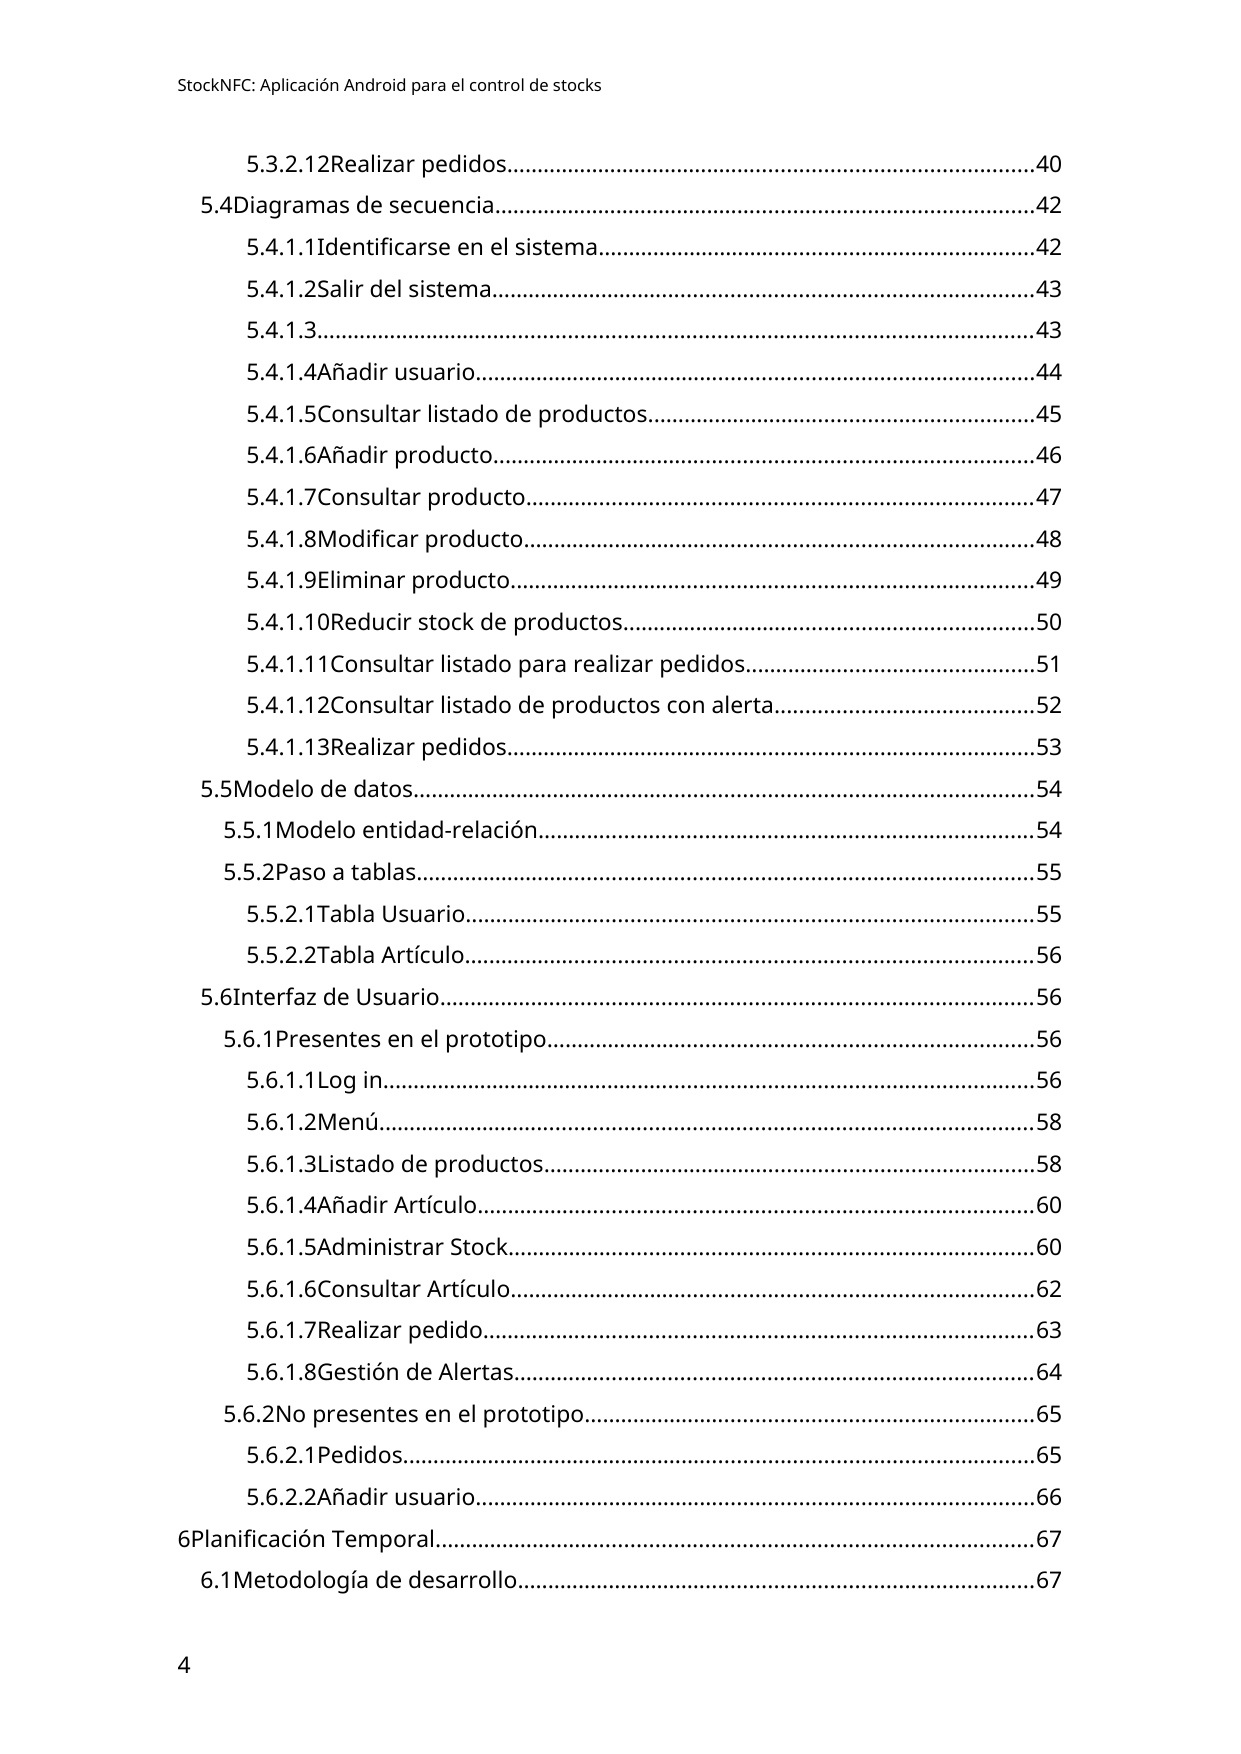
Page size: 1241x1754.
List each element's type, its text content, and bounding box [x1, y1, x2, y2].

text 5.6 Interfaz de Usuario 56 [200, 981, 1063, 1012]
text 5.6.1.5 Administrar Stock 60 [246, 1231, 1063, 1262]
text 5.5 Modelo de datos 54 [200, 773, 1063, 804]
text 5.6.2 No presentes en el prototipo 65 [223, 1398, 1063, 1429]
text 5.4 Diagramas de secuencia 42 [200, 189, 1063, 221]
text 5.6.1.2 Menú 58 [246, 1106, 1063, 1137]
text 5.4.1.1 Identificarse en el sistema 42 [246, 231, 1063, 262]
text 5.4.1.10 Reducir stock de productos 50 [246, 606, 1063, 637]
text 5.4.1.9 Eliminar producto 49 [246, 564, 1063, 596]
text 5.4.1.5 Consultar listado de productos 45 [246, 398, 1063, 429]
text 5.4.1.13 Realizar pedidos 53 [246, 731, 1063, 762]
text 5.4.1.4 Añadir usuario 44 [246, 356, 1063, 387]
text 5.6.1.7 Realizar pedido 63 [246, 1314, 1063, 1346]
text 5.5.2.2 Tabla Artículo 56 [246, 939, 1063, 971]
text 5.6.2.2 Añadir usuario 66 [246, 1481, 1063, 1512]
text 5.4.1.11 Consultar listado para realizar pedidos 51 [246, 648, 1063, 679]
text 5.6.1.3 Listado de productos 58 [246, 1148, 1063, 1179]
text 5.6.1.8 Gestión de Alertas 64 [246, 1356, 1063, 1387]
text 5.6.1.6 Consultar Artículo 62 [246, 1273, 1063, 1304]
text 5.6.1.4 Añadir Artículo 60 [246, 1189, 1063, 1221]
text 5.4.1.2 Salir del sistema 43 [246, 273, 1063, 304]
text 5.6.2.1 Pedidos 65 [246, 1439, 1063, 1471]
text 5.5.2.1 Tabla Usuario 55 [246, 898, 1063, 929]
text 5.4.1.12 Consultar listado de productos con alerta 52 [246, 689, 1063, 721]
text 5.4.1.6 Añadir producto 46 [246, 439, 1063, 471]
text 5.5.1 Modelo entidad-relación 54 [223, 814, 1063, 846]
text 5.4.1.8 Modificar producto 48 [246, 523, 1063, 554]
text 6 Planificación Temporal 67 [177, 1523, 1063, 1554]
text 6.1 Metodología de desarrollo 67 [200, 1564, 1063, 1596]
text 5.3.2.12 Realizar pedidos 40 [246, 148, 1063, 179]
text 5.5.2 Paso a tablas 55 [223, 856, 1063, 887]
text 5.4.1.7 Consultar producto 47 [246, 481, 1063, 512]
text 5.6.1.1 Log in 56 [246, 1064, 1063, 1096]
text 5.6.1 Presentes en el prototipo 56 [223, 1023, 1063, 1054]
text 5.4.1.3 43 [246, 314, 1063, 346]
